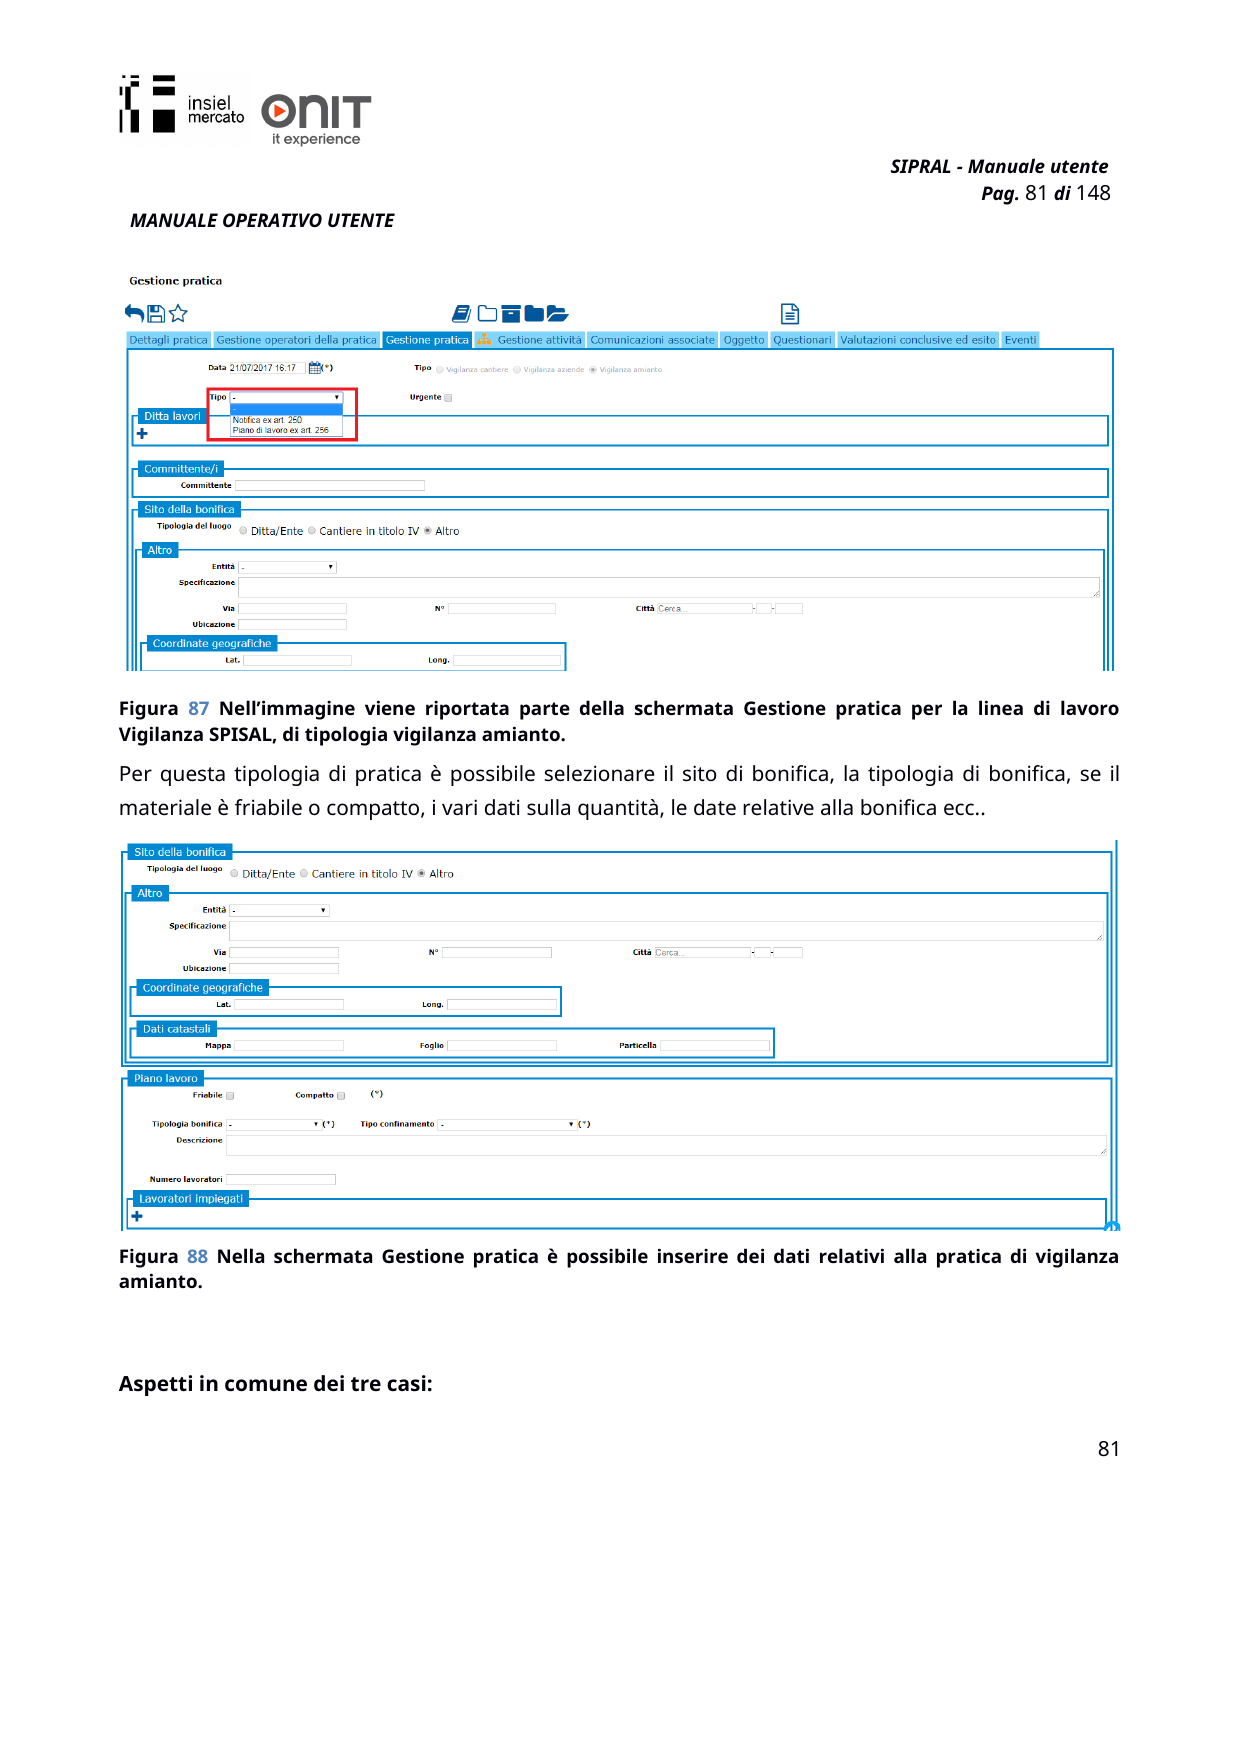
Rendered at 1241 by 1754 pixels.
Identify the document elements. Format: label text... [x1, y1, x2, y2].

picture [119, 840, 1121, 1231]
picture [125, 274, 1116, 671]
picture [1107, 1226, 1118, 1231]
text Figura 87 Nell’immagine viene riportata parte della schermata Gestione pratica per la linea di lavoro Vigilanza SPISAL, di tipologia vigilanza amianto. [119, 695, 1121, 746]
text Per questa tipologia di pratica è possibile selezionare il sito di bonifica, la tipologia di bonifica, se il materiale è friabile o compatto, i vari dati sulla quantità, le date relative alla bonifica ecc.. [119, 759, 1121, 822]
picture [118, 73, 252, 149]
text Aspetti in comune dei tre casi: [119, 1369, 1121, 1398]
picture [257, 91, 376, 149]
text Figura 88 Nella schermata Gestione pratica è possibile inserire dei dati relativi alla pratica di vigilanza amianto. [119, 1243, 1121, 1294]
